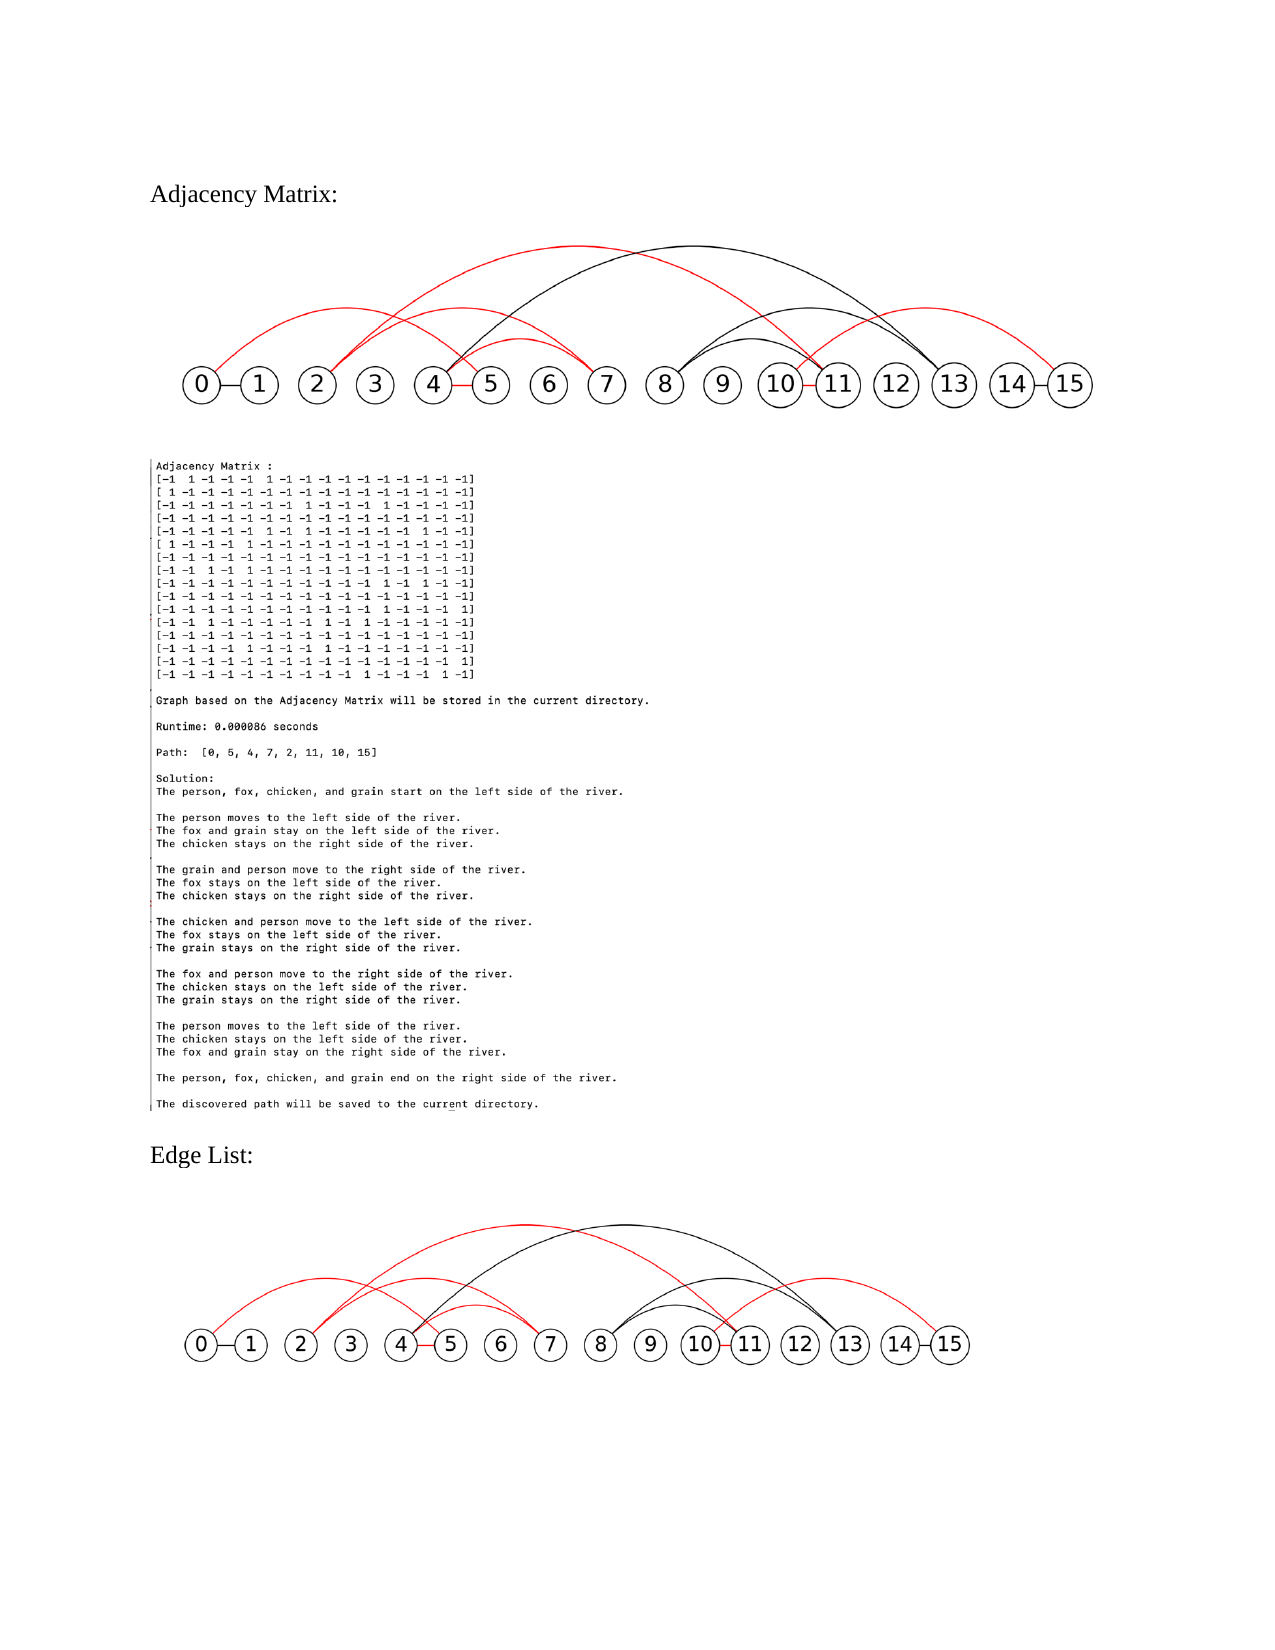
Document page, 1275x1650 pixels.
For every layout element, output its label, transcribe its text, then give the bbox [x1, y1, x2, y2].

text Edge List: [150, 1140, 1125, 1168]
picture [150, 207, 1125, 1111]
picture [150, 1168, 1002, 1407]
text Adjacency Matrix: [150, 179, 1125, 207]
